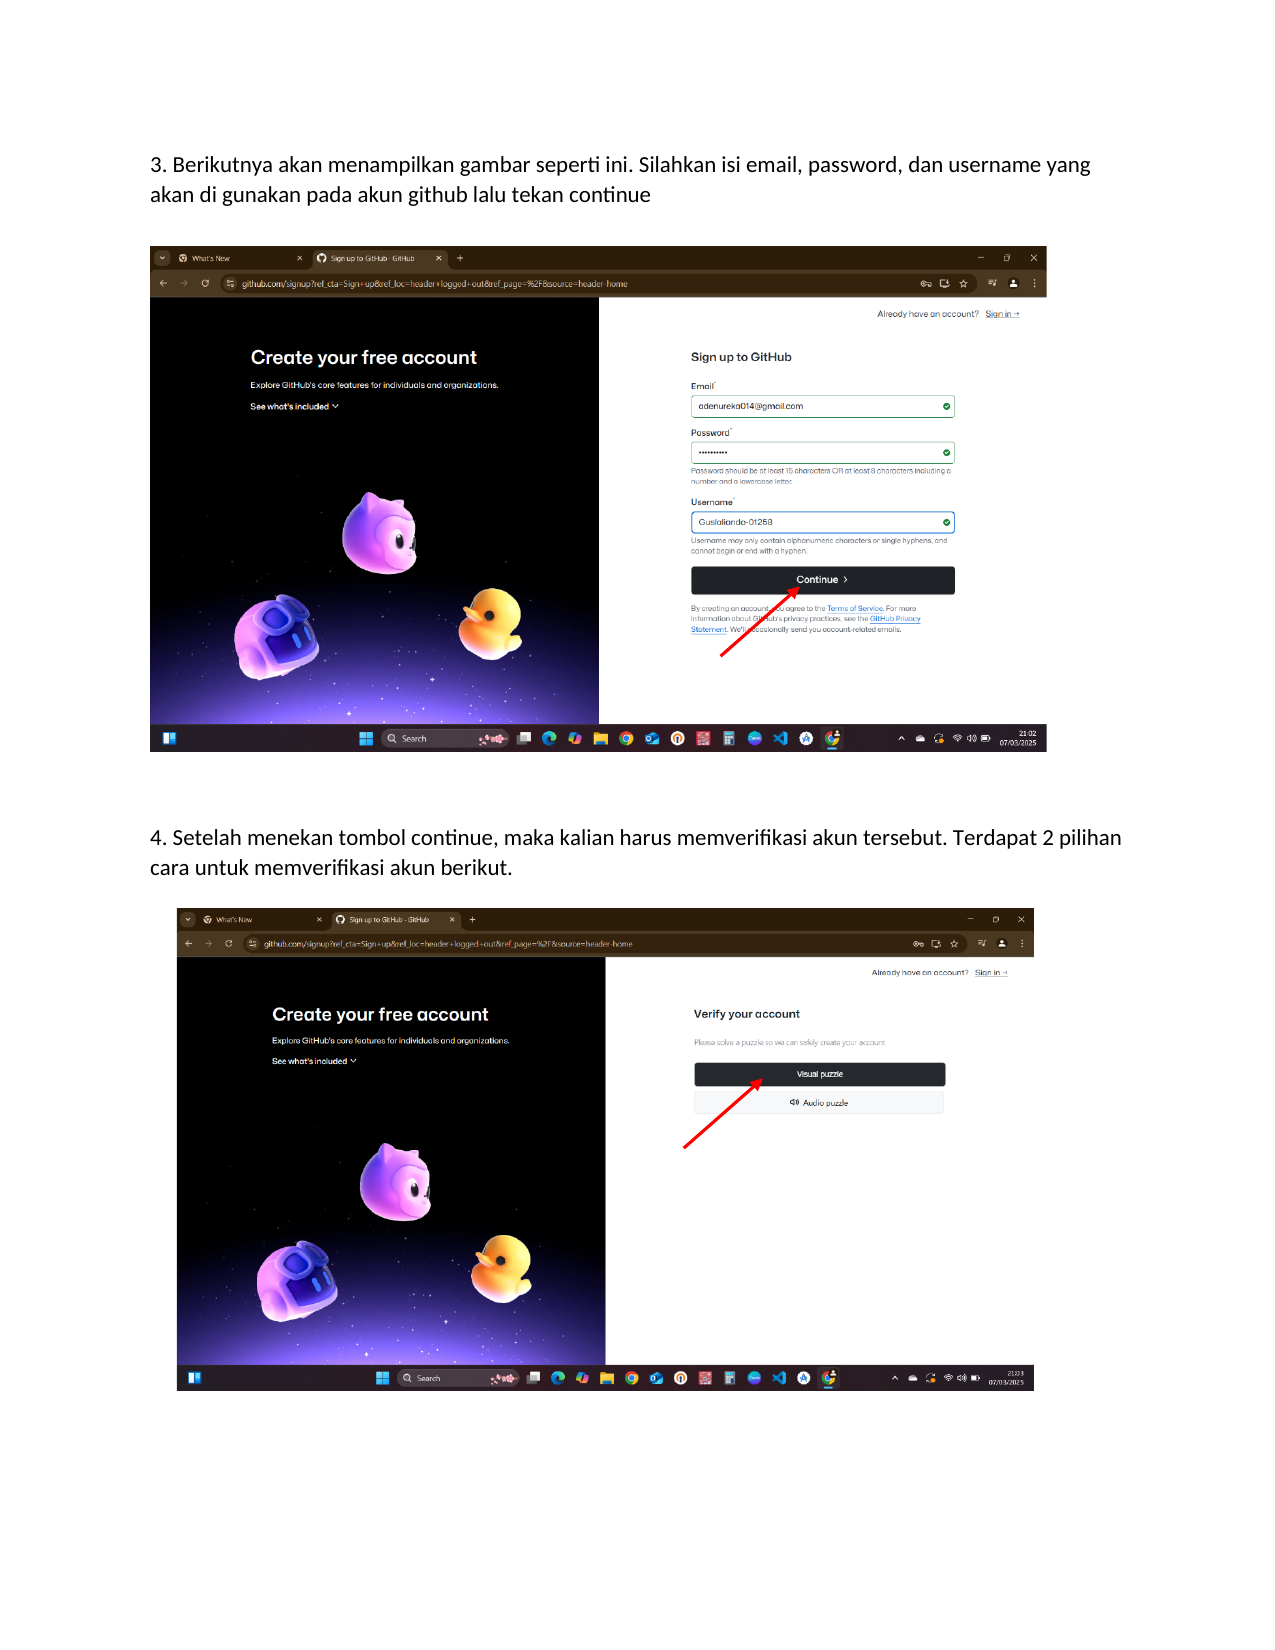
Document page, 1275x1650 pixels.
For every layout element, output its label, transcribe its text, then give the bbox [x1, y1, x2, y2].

text 4. Setelah menekan tombol continue, maka kalian harus memverifikasi akun tersebut. Terdapat 2 pilihan cara untuk memverifikasi akun berikut. [150, 823, 1125, 881]
text 3. Berikutnya akan menampilkan gambar seperti ini. Silahkan isi email, password, dan username yang akan di gunakan pada akun github lalu tekan continue [150, 150, 1125, 208]
picture [150, 246, 1047, 752]
picture [176, 908, 1034, 1391]
